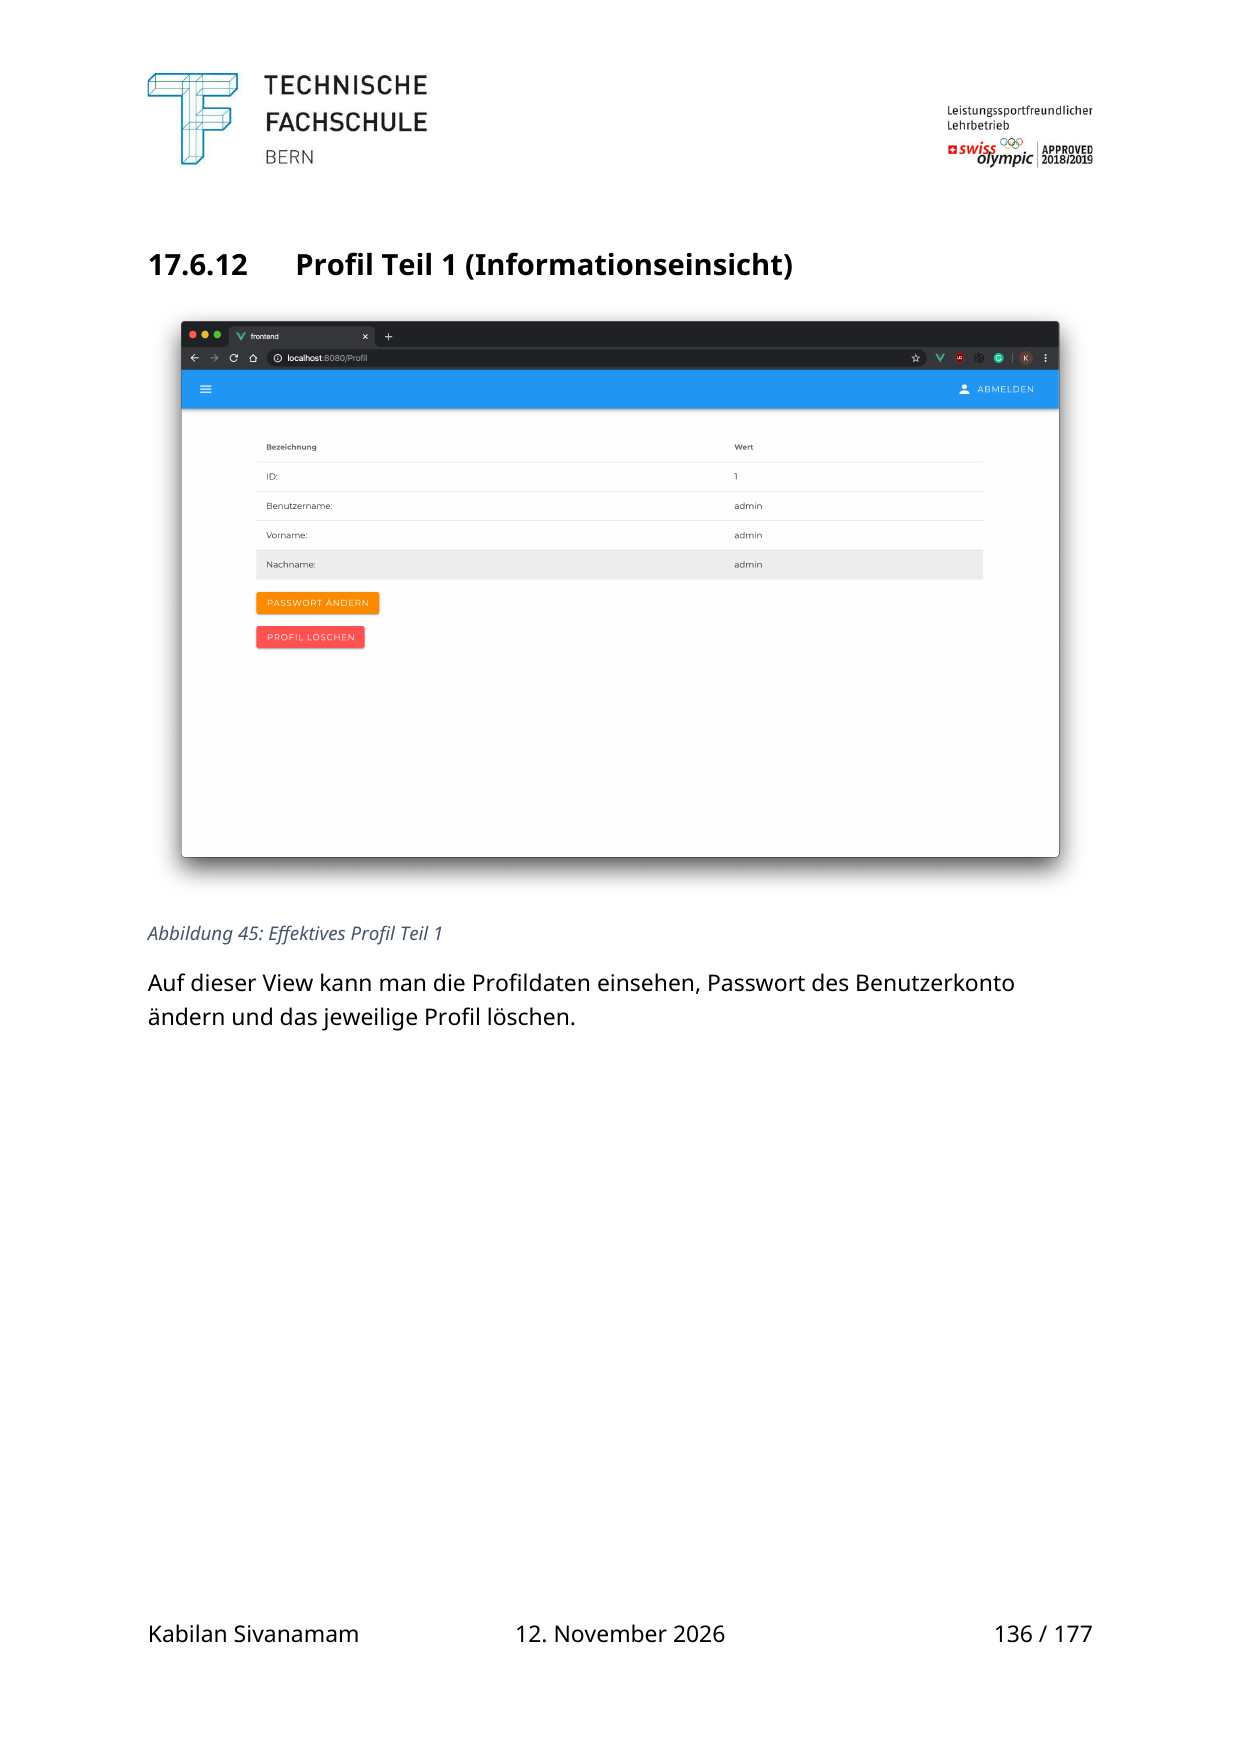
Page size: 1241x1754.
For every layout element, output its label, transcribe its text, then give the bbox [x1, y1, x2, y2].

picture [147, 73, 1093, 196]
text Auf dieser View kann man die Profildaten einsehen, Passwort des Benutzerkonto ändern und das jeweilige Profil löschen. [148, 967, 1093, 1032]
subtitle Profil Teil 1 (Informationseinsicht) [148, 244, 1093, 283]
picture [147, 299, 1093, 902]
